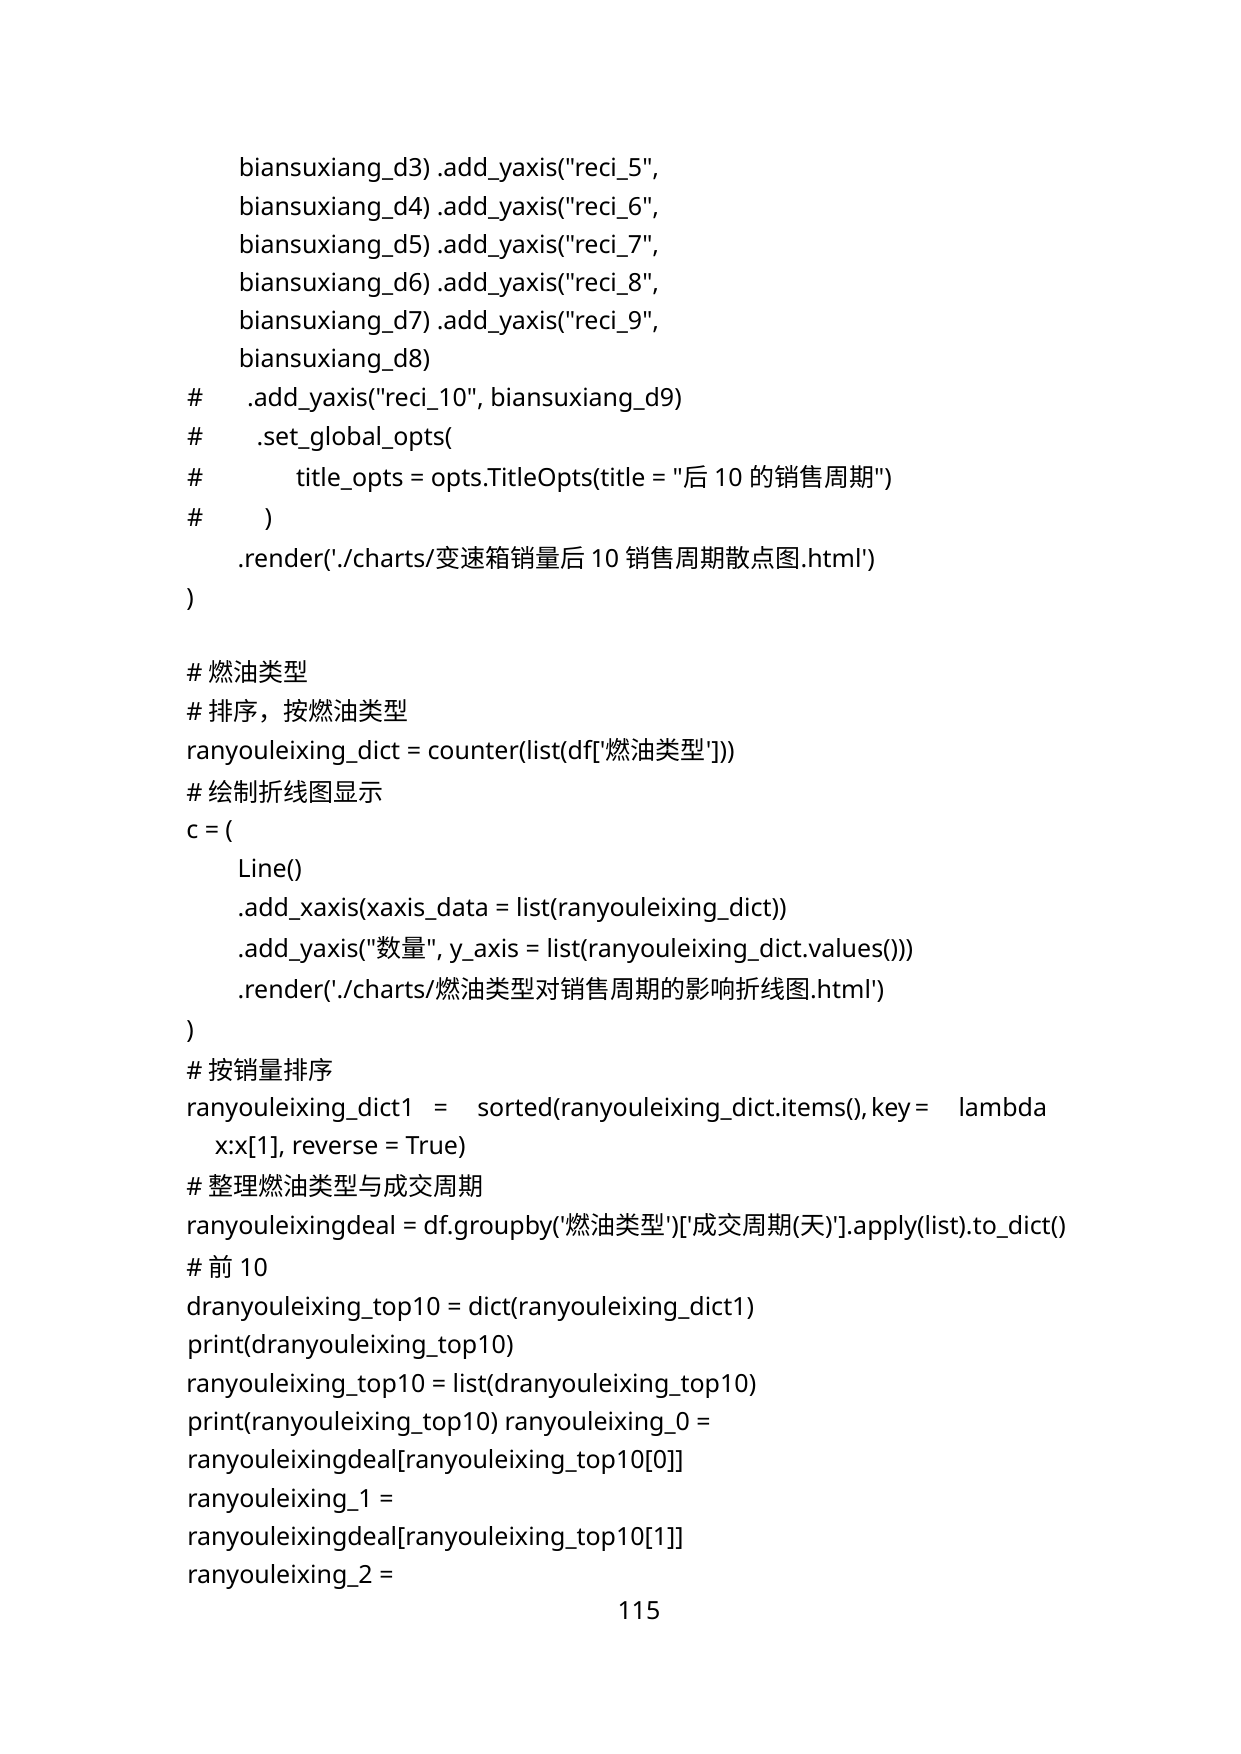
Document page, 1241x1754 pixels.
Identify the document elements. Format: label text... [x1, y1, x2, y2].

text .add_yaxis("数量", y_axis = list(ranyouleixing_dict.values())) [237, 928, 1071, 965]
text # 整理燃油类型与成交周期 [186, 1167, 1118, 1203]
text ) [186, 580, 1071, 614]
text ranyouleixing_dict = counter(list(df['燃油类型'])) [186, 731, 1071, 767]
text # 绘制折线图显示 [186, 772, 1118, 808]
text # .add_yaxis("reci_10", biansuxiang_d9) [127, 380, 1118, 414]
text # title_opts = opts.TitleOpts(title = "后 10 的销售周期") [127, 458, 1118, 494]
text ranyouleixing_dict1 = sorted(ranyouleixing_dict.items(), key = lambda x:x[1], reverse = True) [186, 1089, 1071, 1162]
text ) [186, 1011, 1071, 1045]
text c = ( [186, 811, 1071, 845]
text .add_xaxis(xaxis_data = list(ranyouleixing_dict)) [237, 889, 1071, 923]
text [186, 1366, 819, 1591]
text # 燃油类型 [186, 653, 1118, 689]
text ranyouleixingdeal = df.groupby('燃油类型')['成交周期(天)'].apply(list).to_dict() [186, 1206, 1071, 1242]
text .render('./charts/变速箱销量后 10 销售周期散点图.html') [237, 538, 1071, 574]
text # .set_global_opts( [127, 419, 1118, 453]
text .render('./charts/燃油类型对销售周期的影响折线图.html') [237, 970, 1071, 1006]
text Line() [237, 850, 1071, 884]
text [237, 150, 829, 375]
text # 排序，按燃油类型 [186, 692, 1118, 728]
text # 按销量排序 [186, 1050, 1118, 1087]
text # 前 10 [186, 1247, 1071, 1283]
text # ) [127, 499, 1118, 533]
text dranyouleixing_top10 = dict(ranyouleixing_dict1) print(dranyouleixing_top10) [186, 1289, 987, 1361]
